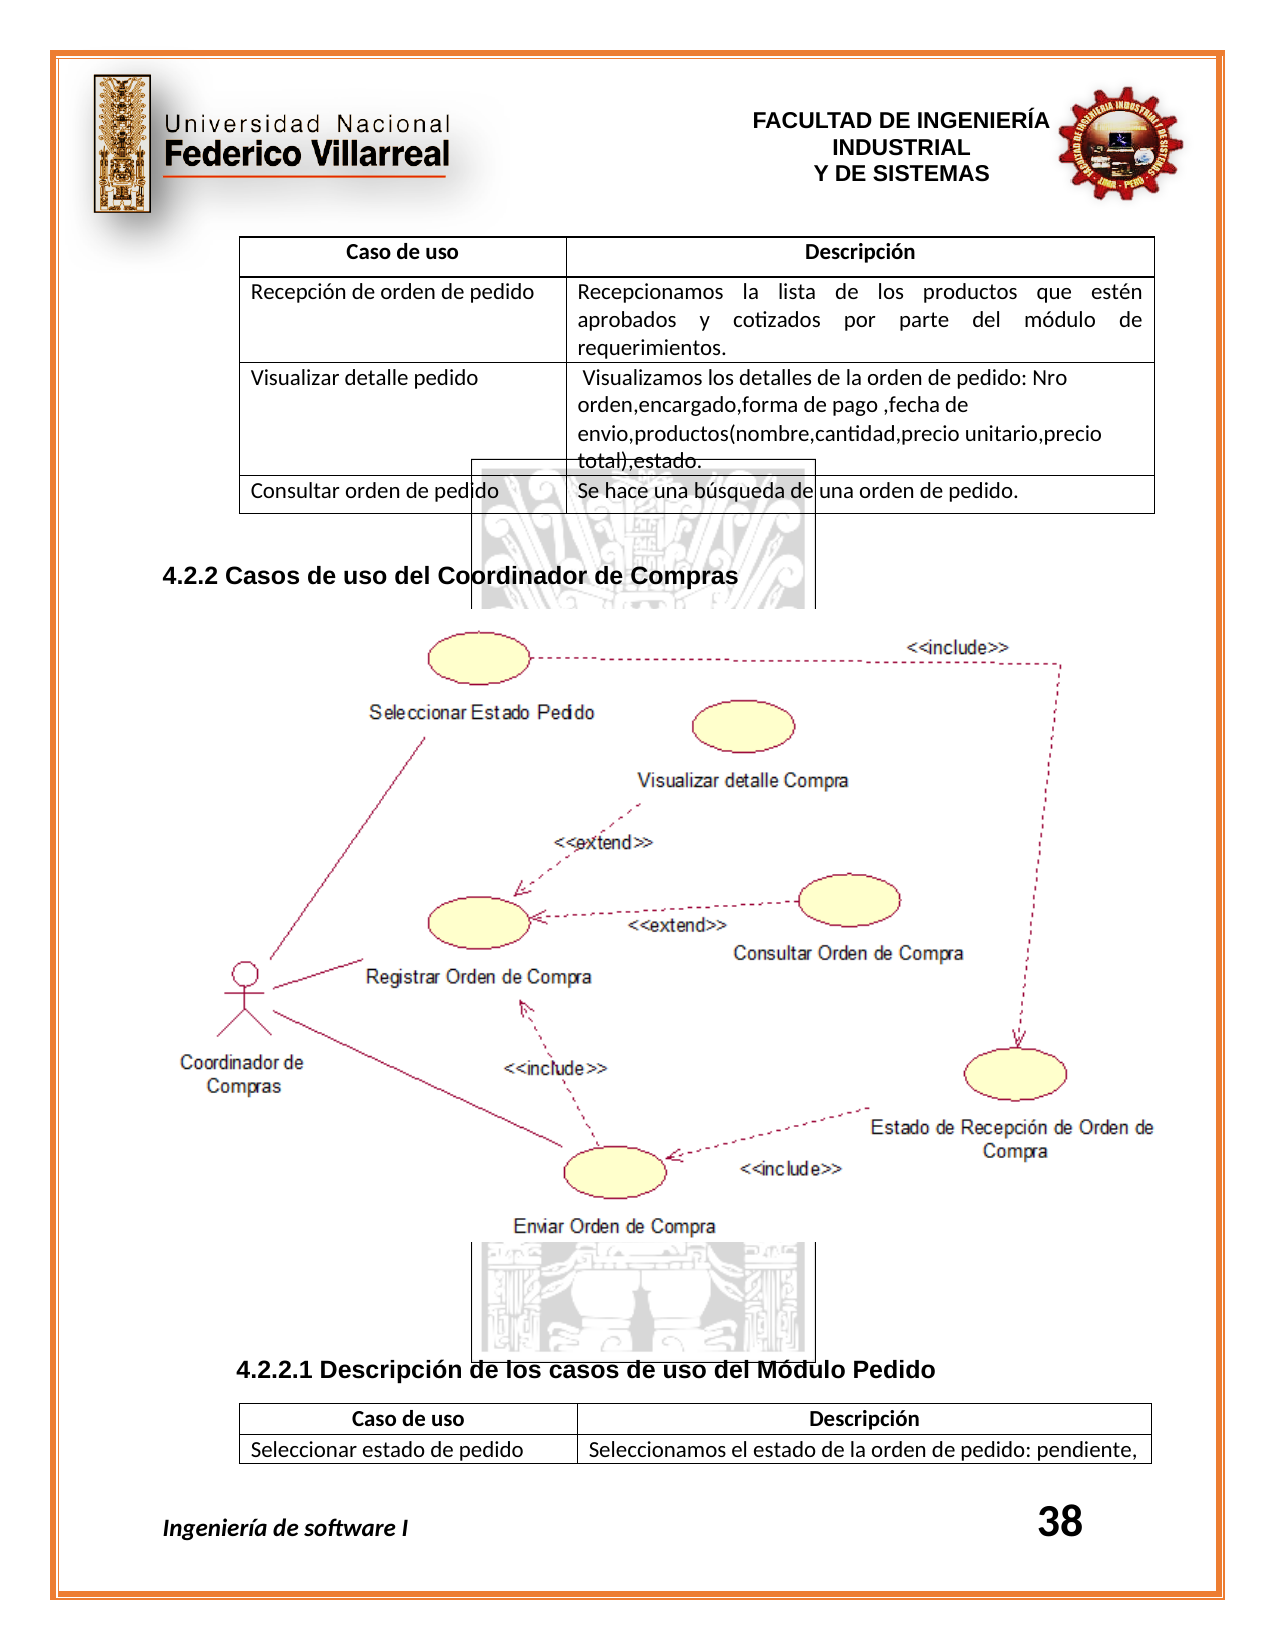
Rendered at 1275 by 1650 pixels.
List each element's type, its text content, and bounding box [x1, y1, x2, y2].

table_cell Recepcionamos la lista de los productos que estén aprobados y cotizados por parte del módulo de requerimientos. [567, 278, 1154, 362]
table_header Descripción [567, 238, 1154, 276]
table_cell Visualizar detalle pedido [240, 363, 566, 475]
table_cell Seleccionar estado de pedido [240, 1435, 577, 1463]
table_cell Recepción de orden de pedido [240, 278, 566, 362]
text 4.2.2 Casos de uso del Coordinador de Compras [162, 561, 1063, 590]
table_cell Seleccionamos el estado de la orden de pedido: pendiente, preparado, enviado ,observado, atendido parcial, atendido total, rechazado. [578, 1435, 1151, 1463]
picture [1057, 83, 1186, 204]
picture [93, 74, 449, 213]
table_header Caso de uso [240, 238, 566, 276]
table_header Caso de uso [240, 1404, 577, 1434]
table_header Descripción [578, 1404, 1151, 1434]
text 4.2.2.1 Descripción de los casos de uso del Módulo Pedido [236, 1356, 1063, 1384]
table_cell Se hace una búsqueda de una orden de pedido. [567, 476, 1154, 513]
table_cell Visualizamos los detalles de la orden de pedido: Nro orden,encargado,forma de pago ,fecha de envio,productos(nombre,cantidad,precio unitario,precio total),estado. [567, 363, 1154, 475]
picture [162, 609, 1166, 1242]
table_cell Consultar orden de pedido [240, 476, 566, 513]
